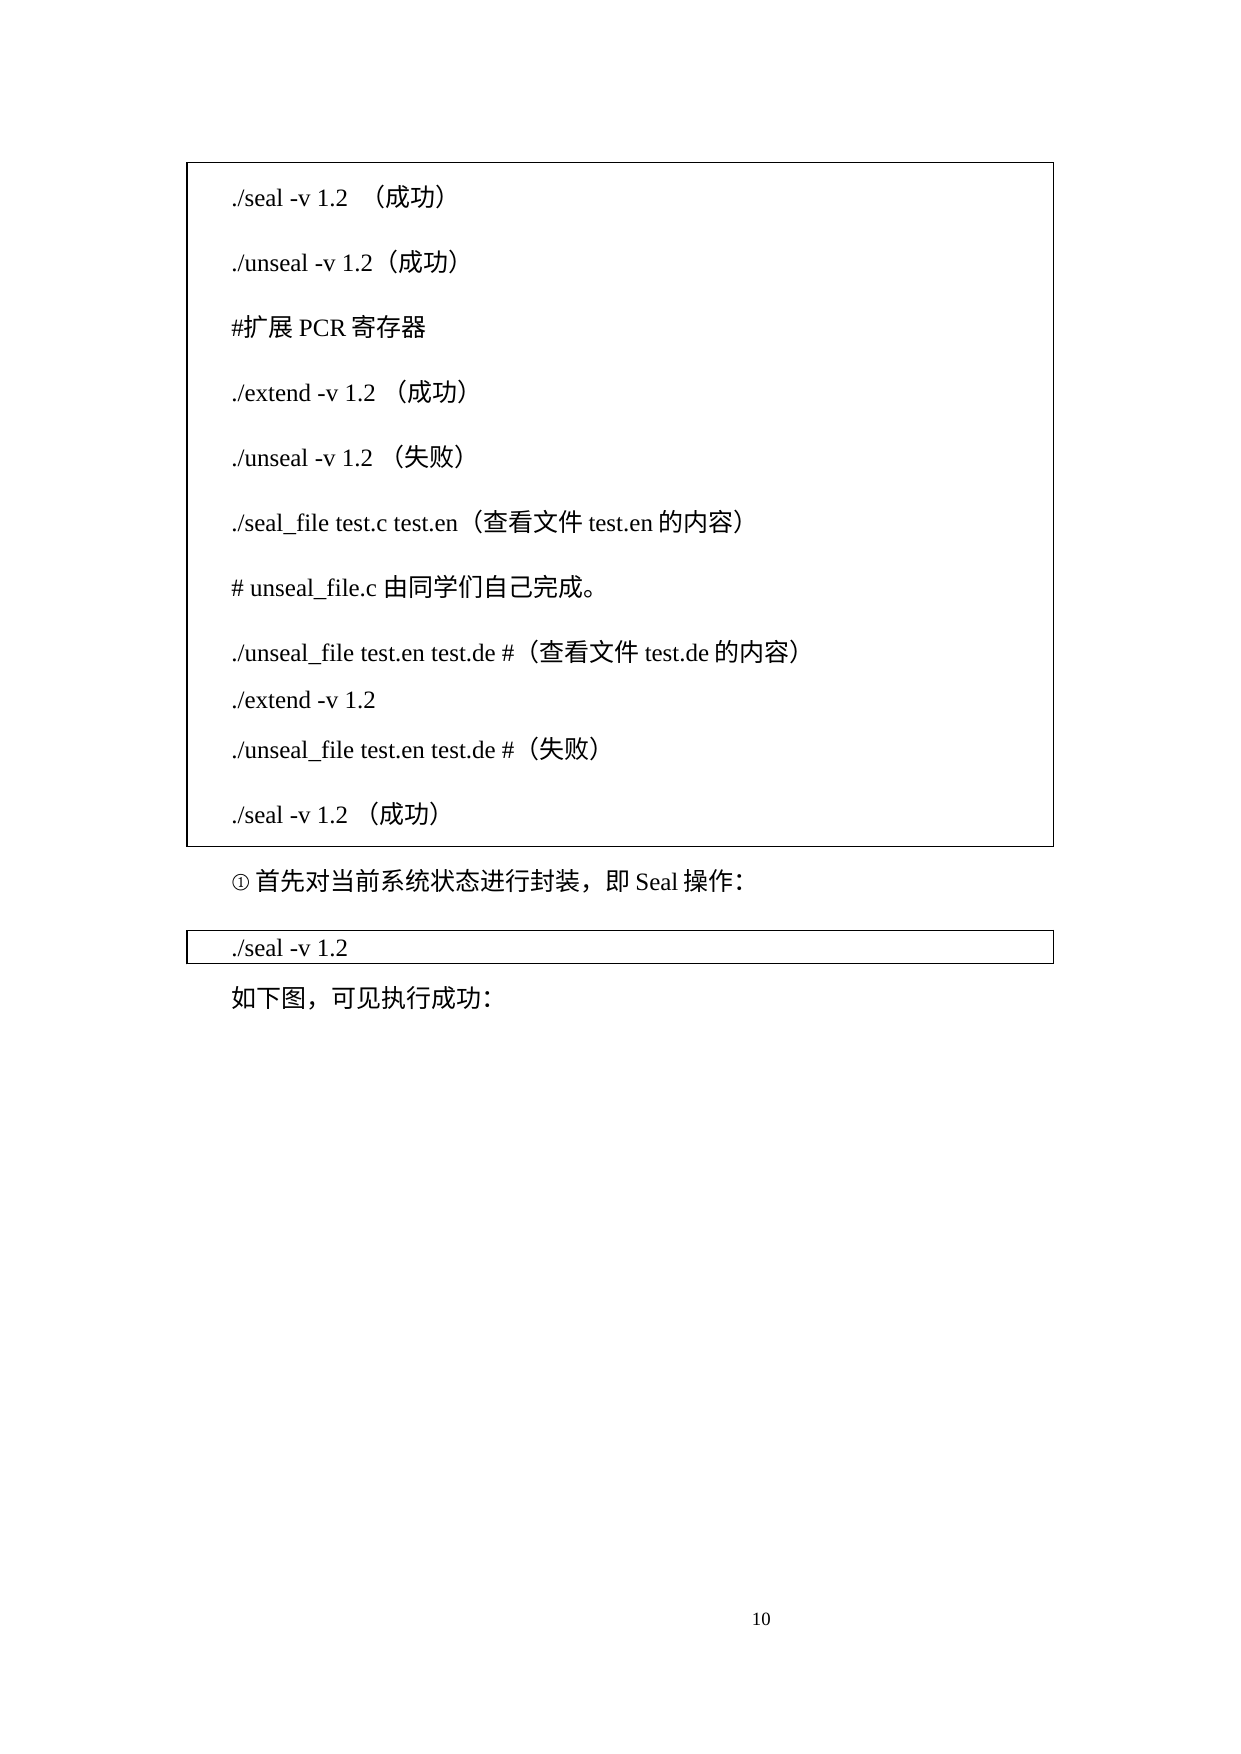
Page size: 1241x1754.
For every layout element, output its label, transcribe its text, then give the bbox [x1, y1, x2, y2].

text ./seal -v 1.2 （成功） [188, 779, 1053, 846]
text ./unseal_file test.en test.de #（查看文件test.de的内容） [188, 618, 1053, 683]
text ./unseal -v 1.2（成功） [188, 228, 1053, 293]
text ①首先对当前系统状态进行封装，即Seal操作： [187, 847, 1053, 912]
text ./unseal -v 1.2 （失败） [188, 423, 1053, 488]
text ./seal_file test.c test.en（查看文件test.en的内容） [188, 488, 1053, 553]
text # unseal_file.c 由同学们自己完成。 [188, 553, 1053, 618]
text ./seal -v 1.2 [188, 931, 1053, 963]
text ./unseal_file test.en test.de #（失败） [188, 716, 1053, 779]
text 如下图，可见执行成功： [187, 964, 1053, 1029]
text ./extend -v 1.2 [188, 683, 1053, 716]
text ./extend -v 1.2 （成功） [188, 358, 1053, 423]
text ./seal -v 1.2 （成功） [188, 163, 1053, 228]
text #扩展PCR寄存器 [188, 293, 1053, 358]
